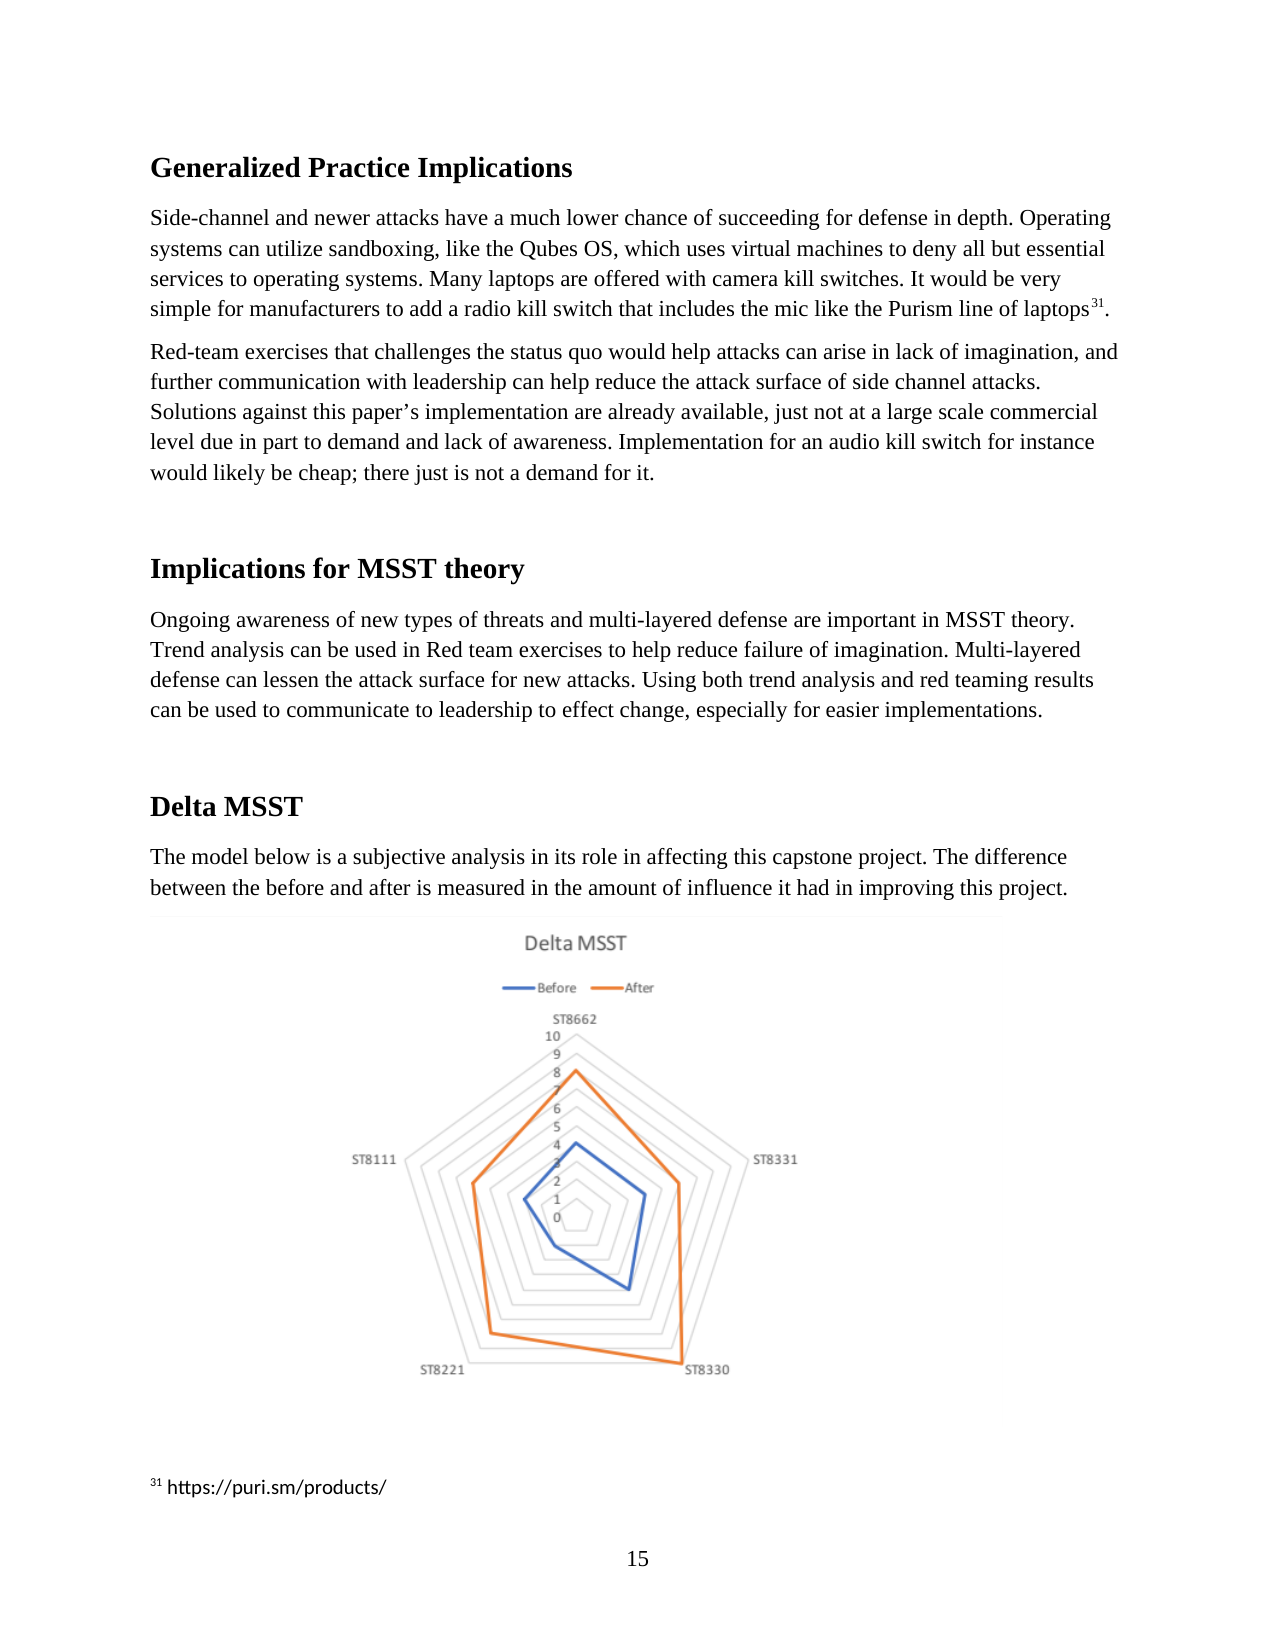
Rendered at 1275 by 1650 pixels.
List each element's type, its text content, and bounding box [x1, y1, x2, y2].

subtitle Generalized Practice Implications [150, 150, 1125, 183]
text The model below is a subjective analysis in its role in affecting this capstone project. The difference between the before and after is measured in the amount of influence it had in improving this project. [150, 843, 1125, 900]
subtitle Delta MSST [150, 789, 1125, 822]
text Red-team exercises that challenges the status quo would help attacks can arise in lack of imagination, and further communication with leadership can help reduce the attack surface of side channel attacks. Solutions against this paper’s implementation are already available, just not at a large scale commercial level due in part to demand and lack of awareness. Implementation for an audio kill switch for instance would likely be cheap; there just is not a demand for it. [150, 338, 1125, 485]
subtitle Implications for MSST theory [150, 551, 1125, 585]
text Side-channel and newer attacks have a much lower chance of succeeding for defense in depth. Operating systems can utilize sandboxing, like the Qubes OS, which uses virtual machines to deny all but essential services to operating systems. Many laptops are offered with camera kill switches. It would be very simple for manufacturers to add a radio kill switch that includes the mic like the Purism line of laptops. [150, 204, 1125, 321]
text Ongoing awareness of new types of threats and multi-layered defense are important in MSST theory. Trend analysis can be used in Red team exercises to help reduce failure of imagination. Multi-layered defense can lessen the attack surface for new attacks. Using both trend analysis and red teaming results can be used to communicate to leadership to effect change, especially for easier implementations. [150, 606, 1125, 723]
